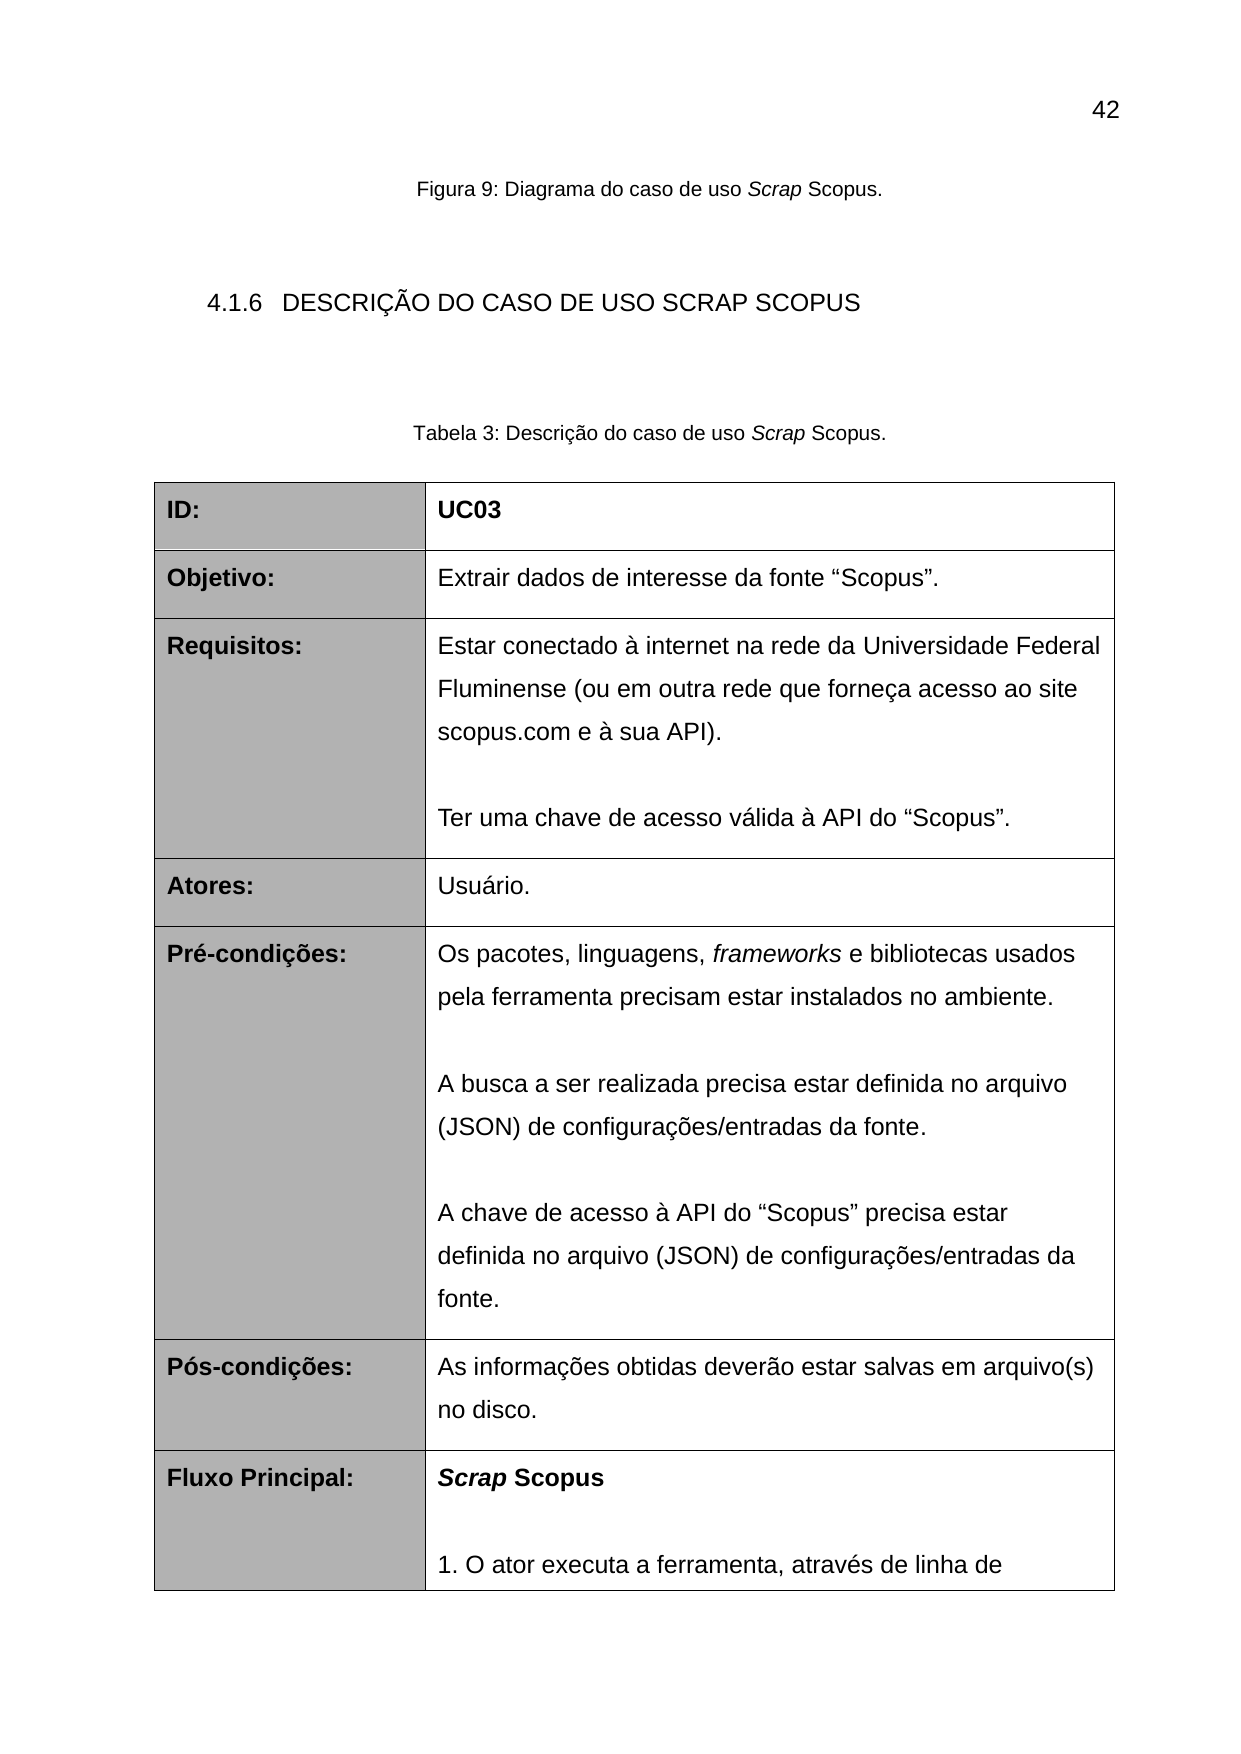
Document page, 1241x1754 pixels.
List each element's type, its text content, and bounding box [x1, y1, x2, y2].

table_header ID: [155, 483, 425, 549]
table_cell Requisitos: [155, 619, 425, 858]
text Tabela 3: Descrição do caso de uso Scrap Scopus. [177, 421, 1122, 444]
table_cell As informações obtidas deverão estar salvas em arquivo(s) no disco. [426, 1340, 1114, 1450]
table_cell Pré-condições: [155, 927, 425, 1339]
table_cell Estar conectado à internet na rede da Universidade Federal Fluminense (ou em outra rede que forneça acesso ao site scopus.com e à sua API). Ter uma chave de acesso válida à API do “Scopus”. [426, 619, 1114, 858]
subtitle DESCRIÇÃO DO CASO DE USO SCRAP SCOPUS [207, 288, 1122, 317]
table_cell Pós-condições: [155, 1340, 425, 1450]
table_cell Objetivo: [155, 551, 425, 618]
table_header UC03 [426, 483, 1114, 549]
table_cell Fluxo Principal: [155, 1451, 425, 1590]
table_cell Atores: [155, 859, 425, 926]
table_cell Os pacotes, linguagens, frameworks e bibliotecas usados pela ferramenta precisam estar instalados no ambiente. A busca a ser realizada precisa estar definida no arquivo (JSON) de configurações/entradas da fonte. A chave de acesso à API do “Scopus” precisa estar definida no arquivo (JSON) de configurações/entradas da fonte. [426, 927, 1114, 1339]
table_cell Usuário. [426, 859, 1114, 926]
text Figura 9: Diagrama do caso de uso Scrap Scopus. [177, 177, 1122, 201]
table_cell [426, 1451, 1114, 1590]
table_cell Extrair dados de interesse da fonte “Scopus”. [426, 551, 1114, 618]
